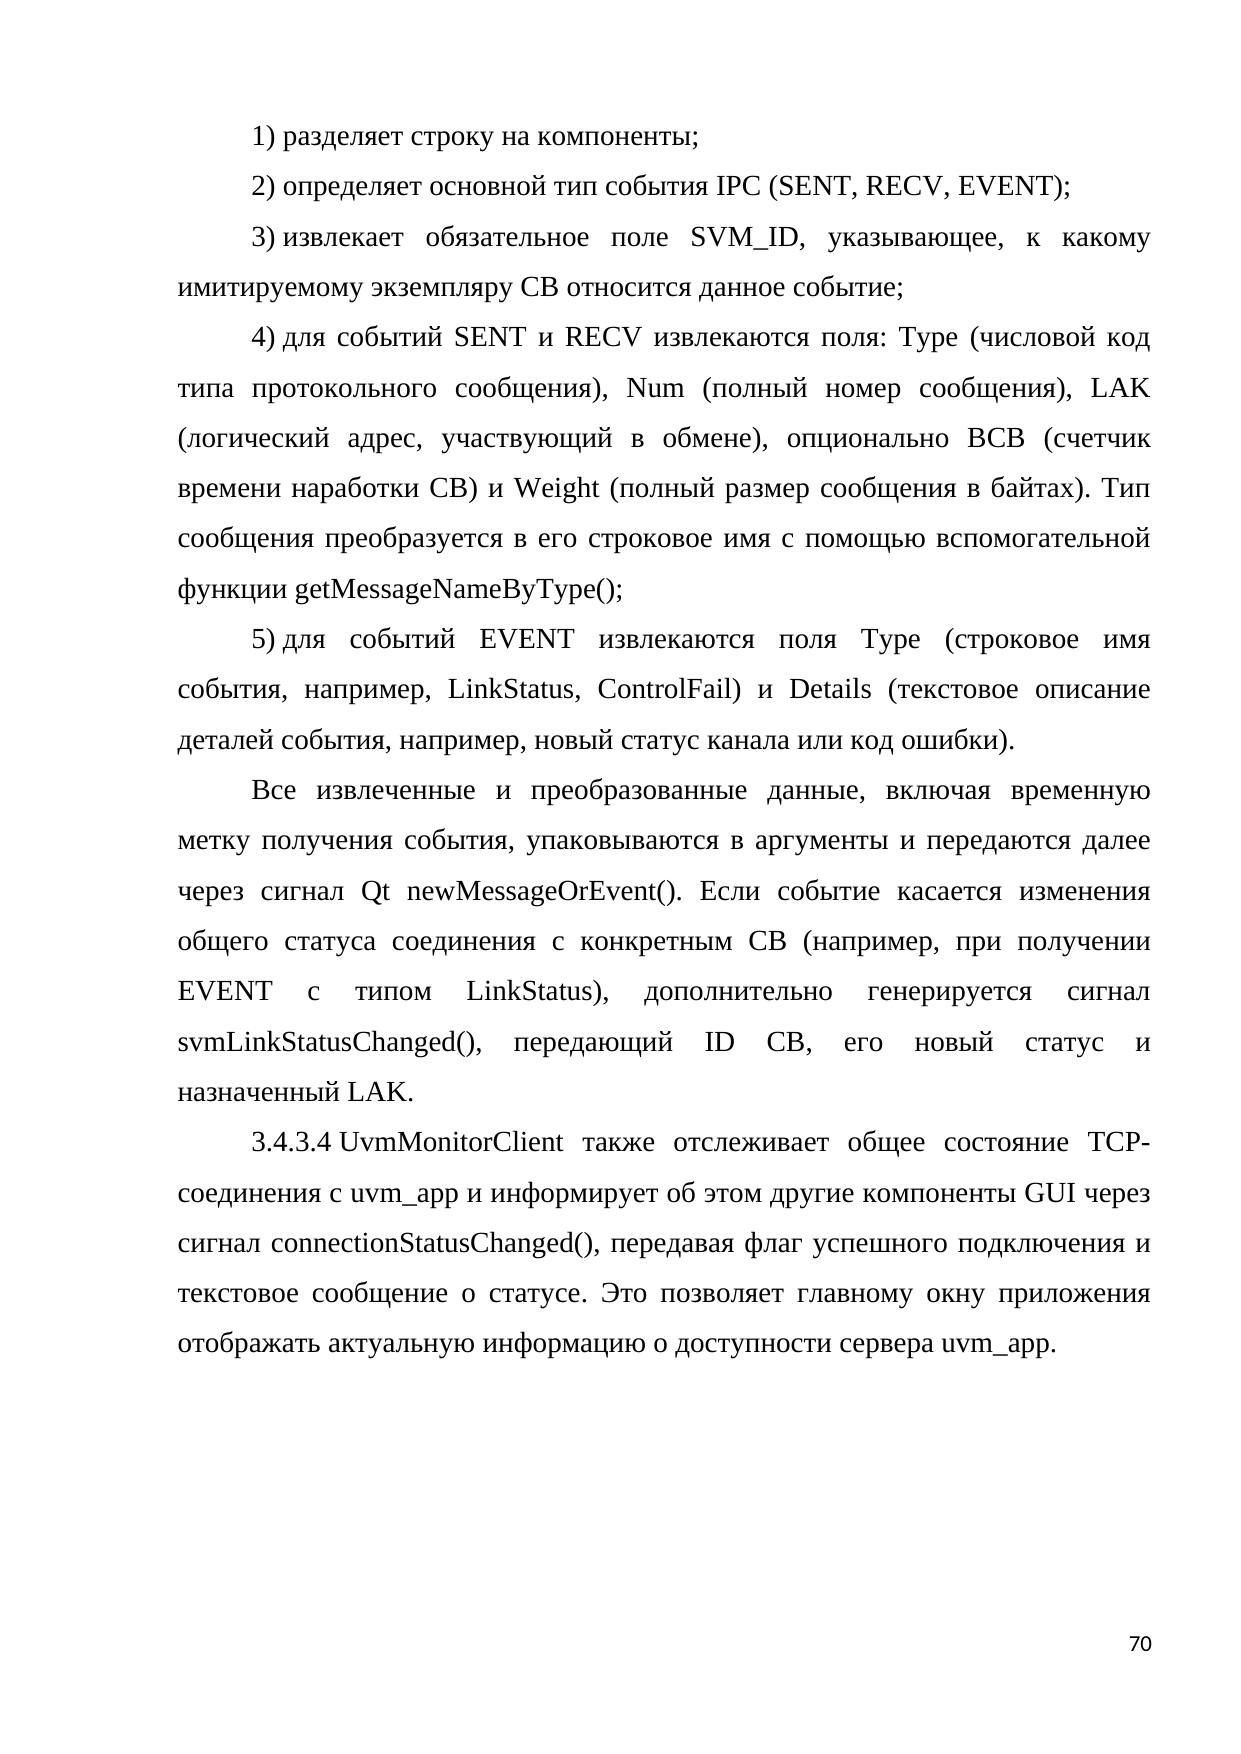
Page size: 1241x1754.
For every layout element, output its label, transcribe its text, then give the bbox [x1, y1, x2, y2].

text UvmMonitorClient также отслеживает общее состояние TCP-соединения с uvm_app и информирует об этом другие компоненты GUI через сигнал connectionStatusChanged(), передавая флаг успешного подключения и текстовое сообщение о статусе. Это позволяет главному окну приложения отображать актуальную информацию о доступности сервера uvm_app. [177, 1124, 1152, 1359]
text Все извлеченные и преобразованные данные, включая временную метку получения события, упаковываются в аргументы и передаются далее через сигнал Qt newMessageOrEvent(). Если событие касается изменения общего статуса соединения с конкретным СВ (например, при получении EVENT с типом LinkStatus), дополнительно генерируется сигнал svmLinkStatusChanged(), передающий ID СВ, его новый статус и назначенный LAK. [177, 772, 1152, 1108]
text определяет основной тип события IPC (SENT, RECV, EVENT); [177, 168, 1152, 202]
text для событий EVENT извлекаются поля Type (строковое имя события, например, LinkStatus, ControlFail) и Details (текстовое описание деталей события, например, новый статус канала или код ошибки). [177, 621, 1152, 755]
text для событий SENT и RECV извлекаются поля: Type (числовой код типа протокольного сообщения), Num (полный номер сообщения), LAK (логический адрес, участвующий в обмене), опционально BCB (счетчик времени наработки СВ) и Weight (полный размер сообщения в байтах). Тип сообщения преобразуется в его строковое имя с помощью вспомогательной функции getMessageNameByType(); [177, 319, 1152, 604]
list разделяет строку на компоненты; [177, 118, 1152, 152]
text извлекает обязательное поле SVM_ID, указывающее, к какому имитируемому экземпляру СВ относится данное событие; [177, 219, 1152, 303]
